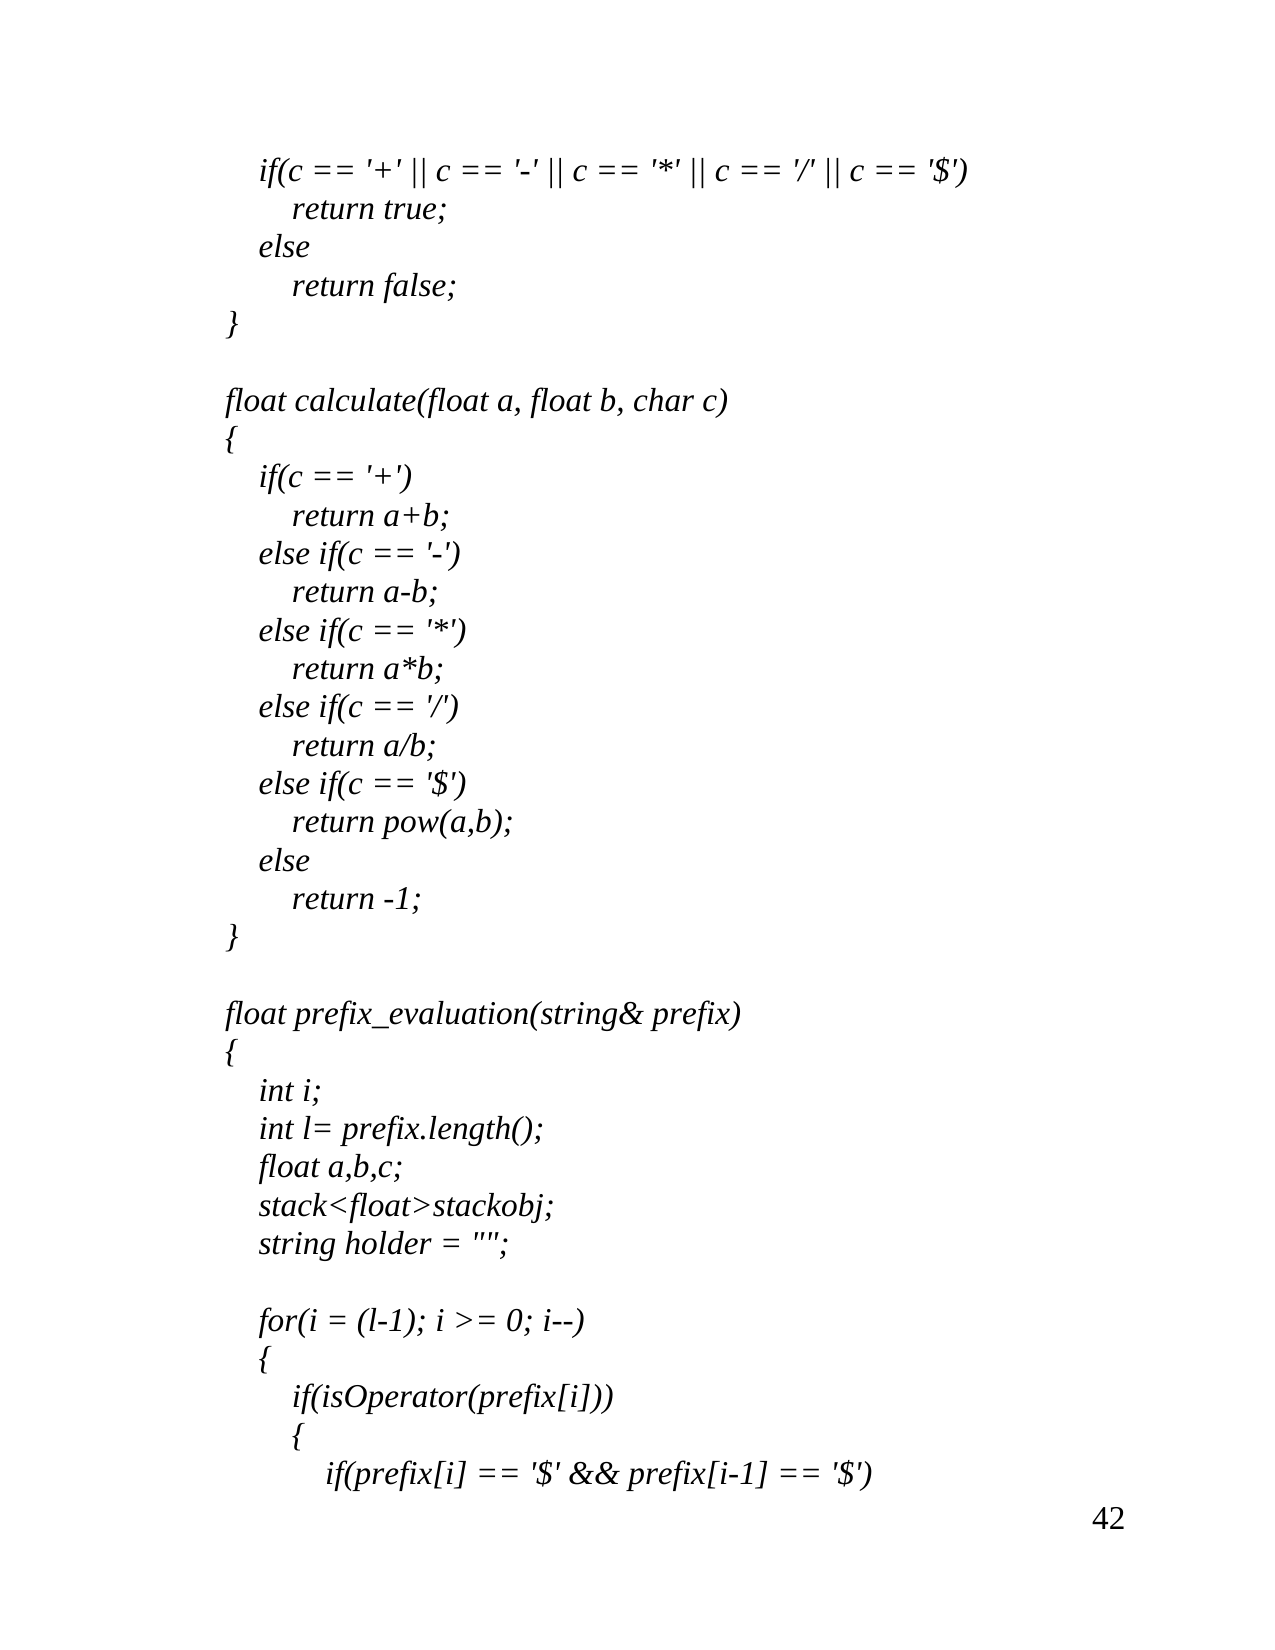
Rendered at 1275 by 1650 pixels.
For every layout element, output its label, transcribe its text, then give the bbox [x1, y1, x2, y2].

text return pow(a,b); [225, 802, 1125, 840]
text else [225, 840, 1125, 878]
text { [225, 1032, 1125, 1070]
text return false; [225, 265, 1125, 303]
text for(i = (l-1); i >= 0; i--) [225, 1300, 1125, 1338]
text else if(c == '-') [225, 533, 1125, 572]
text else [225, 227, 1125, 265]
text string holder = ""; [225, 1223, 1125, 1262]
text if(c == '+' || c == '-' || c == '*' || c == '/' || c == '$') [225, 150, 1125, 188]
text if(c == '+') [225, 457, 1125, 495]
text float calculate(float a, float b, char c) [225, 380, 1125, 418]
text else if(c == '*') [225, 610, 1125, 648]
text return a+b; [225, 495, 1125, 533]
text if(isOperator(prefix[i])) [225, 1377, 1125, 1415]
text else if(c == '/') [225, 687, 1125, 725]
text return -1; [225, 878, 1125, 917]
text float a,b,c; [225, 1147, 1125, 1185]
text return a*b; [225, 648, 1125, 687]
text stack<float>stackobj; [225, 1185, 1125, 1223]
text { [225, 418, 1125, 457]
text int l= prefix.length(); [225, 1108, 1125, 1147]
text { [225, 1415, 1125, 1453]
text float prefix_evaluation(string& prefix) [225, 993, 1125, 1032]
text if(prefix[i] == '$' && prefix[i-1] == '$') [225, 1453, 1125, 1492]
text { [225, 1338, 1125, 1377]
text return a-b; [225, 572, 1125, 610]
text return a/b; [225, 725, 1125, 763]
text else if(c == '$') [225, 763, 1125, 802]
text int i; [225, 1070, 1125, 1108]
text } [225, 303, 1125, 342]
text return true; [225, 188, 1125, 227]
text } [225, 917, 1125, 955]
